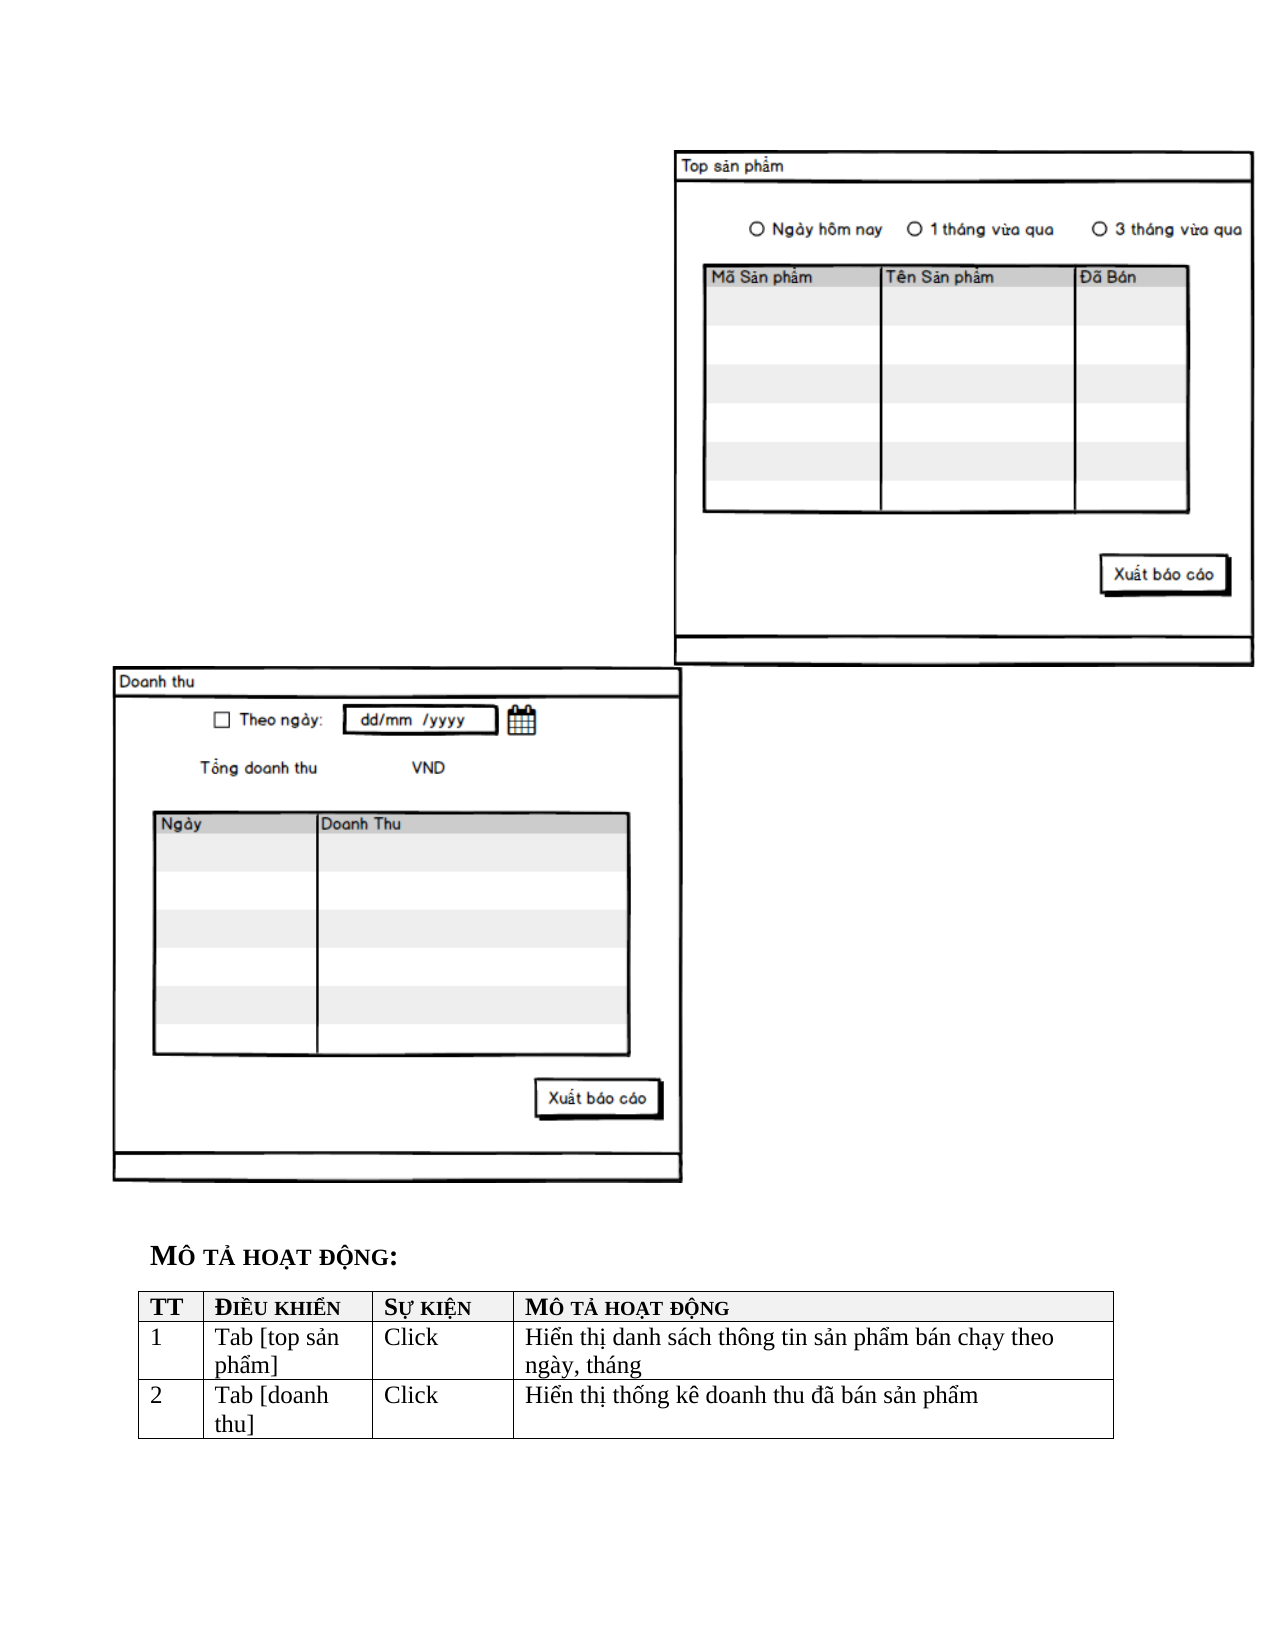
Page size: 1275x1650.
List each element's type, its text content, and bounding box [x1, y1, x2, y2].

table_header Mô tả hoạt động [514, 1292, 1113, 1321]
table_cell 1 [139, 1322, 203, 1379]
table_cell Hiển thị thống kê doanh thu đã bán sản phẩm [514, 1380, 1113, 1438]
picture [112, 150, 1255, 1183]
table_header TT [139, 1292, 203, 1321]
table_cell Click [373, 1322, 513, 1379]
table_cell 2 [139, 1380, 203, 1438]
text Mô tả hoạt động: [150, 1238, 1125, 1272]
table_header Điều khiển [204, 1292, 372, 1321]
table_header Sự kiện [373, 1292, 513, 1321]
table_cell Click [373, 1380, 513, 1438]
table_cell Tab [top sản phẩm] [204, 1322, 372, 1379]
table_cell Tab [doanh thu] [204, 1380, 372, 1438]
table_cell Hiển thị danh sách thông tin sản phẩm bán chạy theo ngày, tháng [514, 1322, 1113, 1379]
